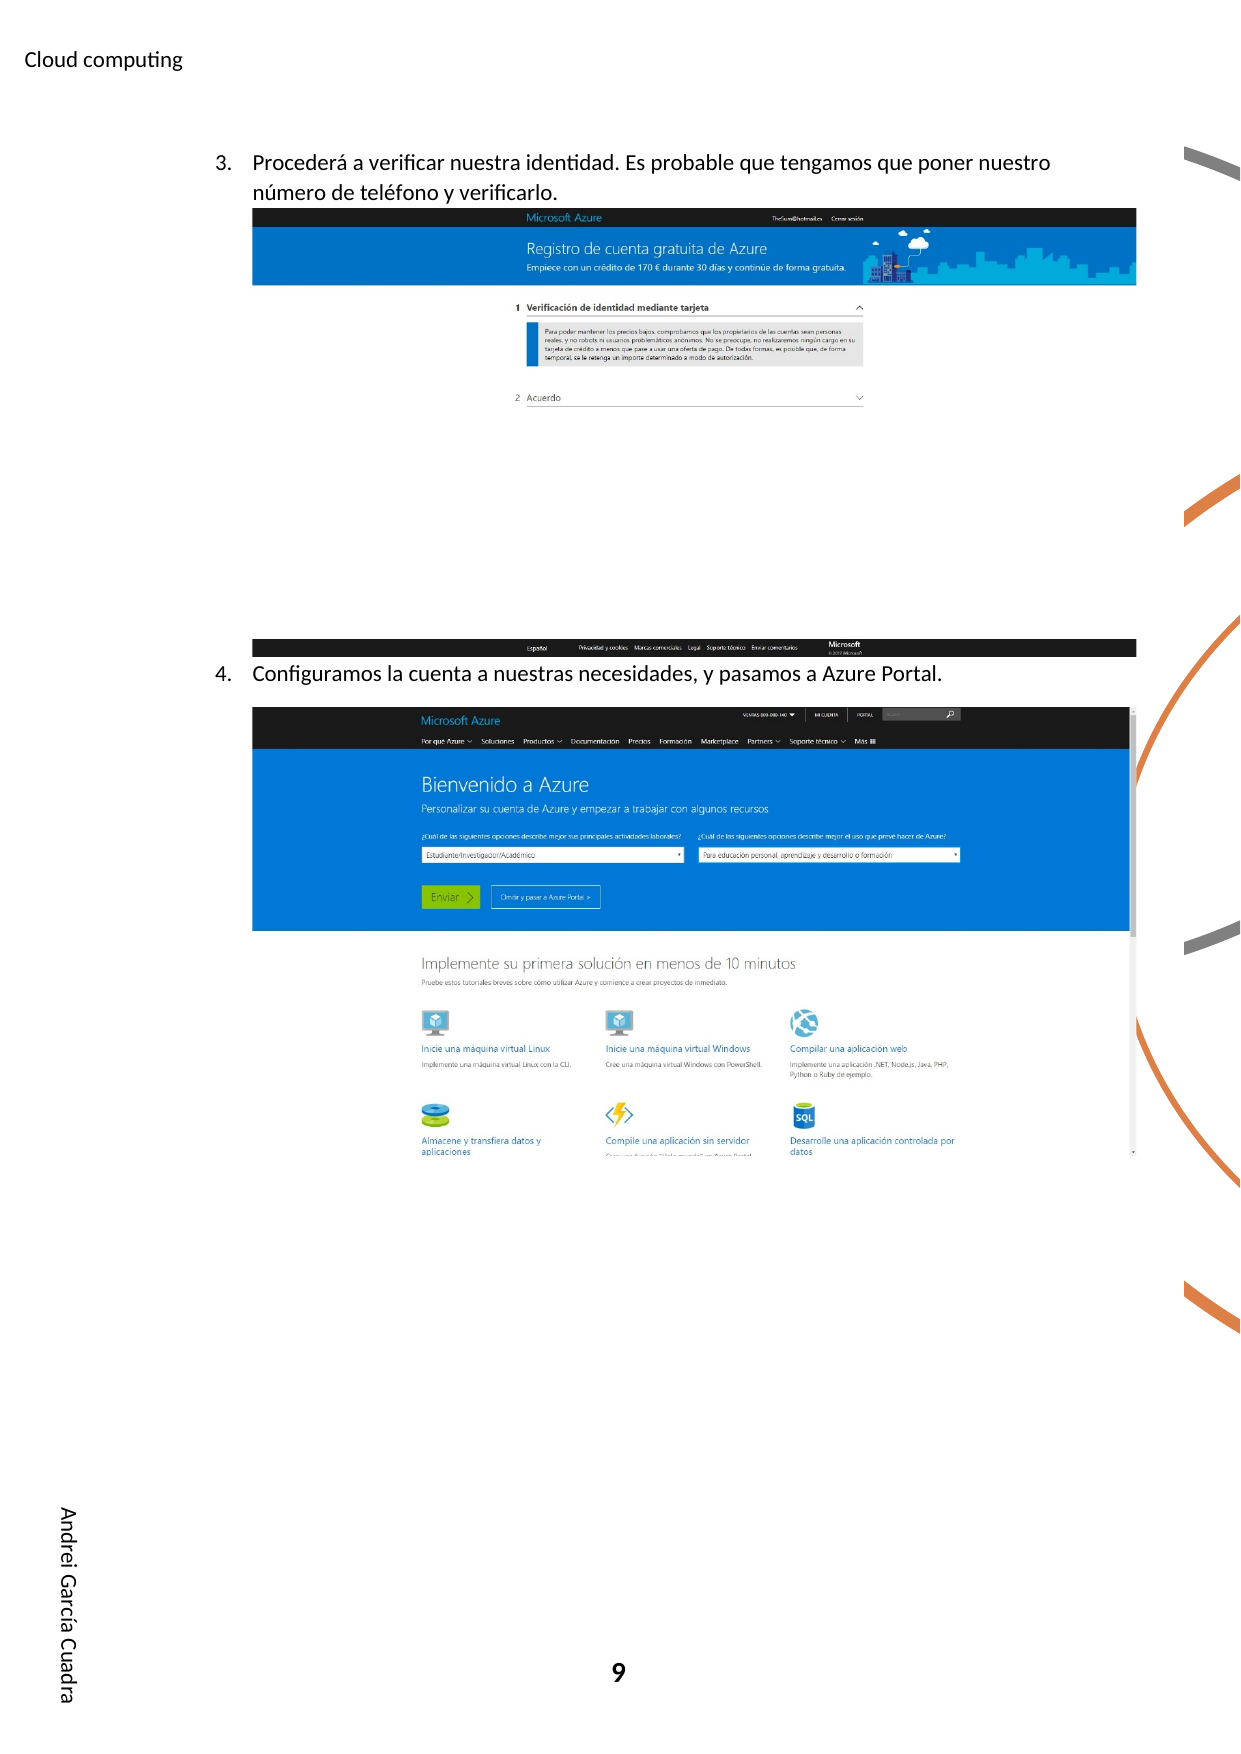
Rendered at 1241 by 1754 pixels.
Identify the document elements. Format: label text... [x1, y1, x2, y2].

list Configuramos la cuenta a nuestras necesidades, y pasamos a Azure Portal. [215, 659, 1063, 687]
picture [252, 707, 1137, 1156]
picture [252, 208, 1137, 657]
